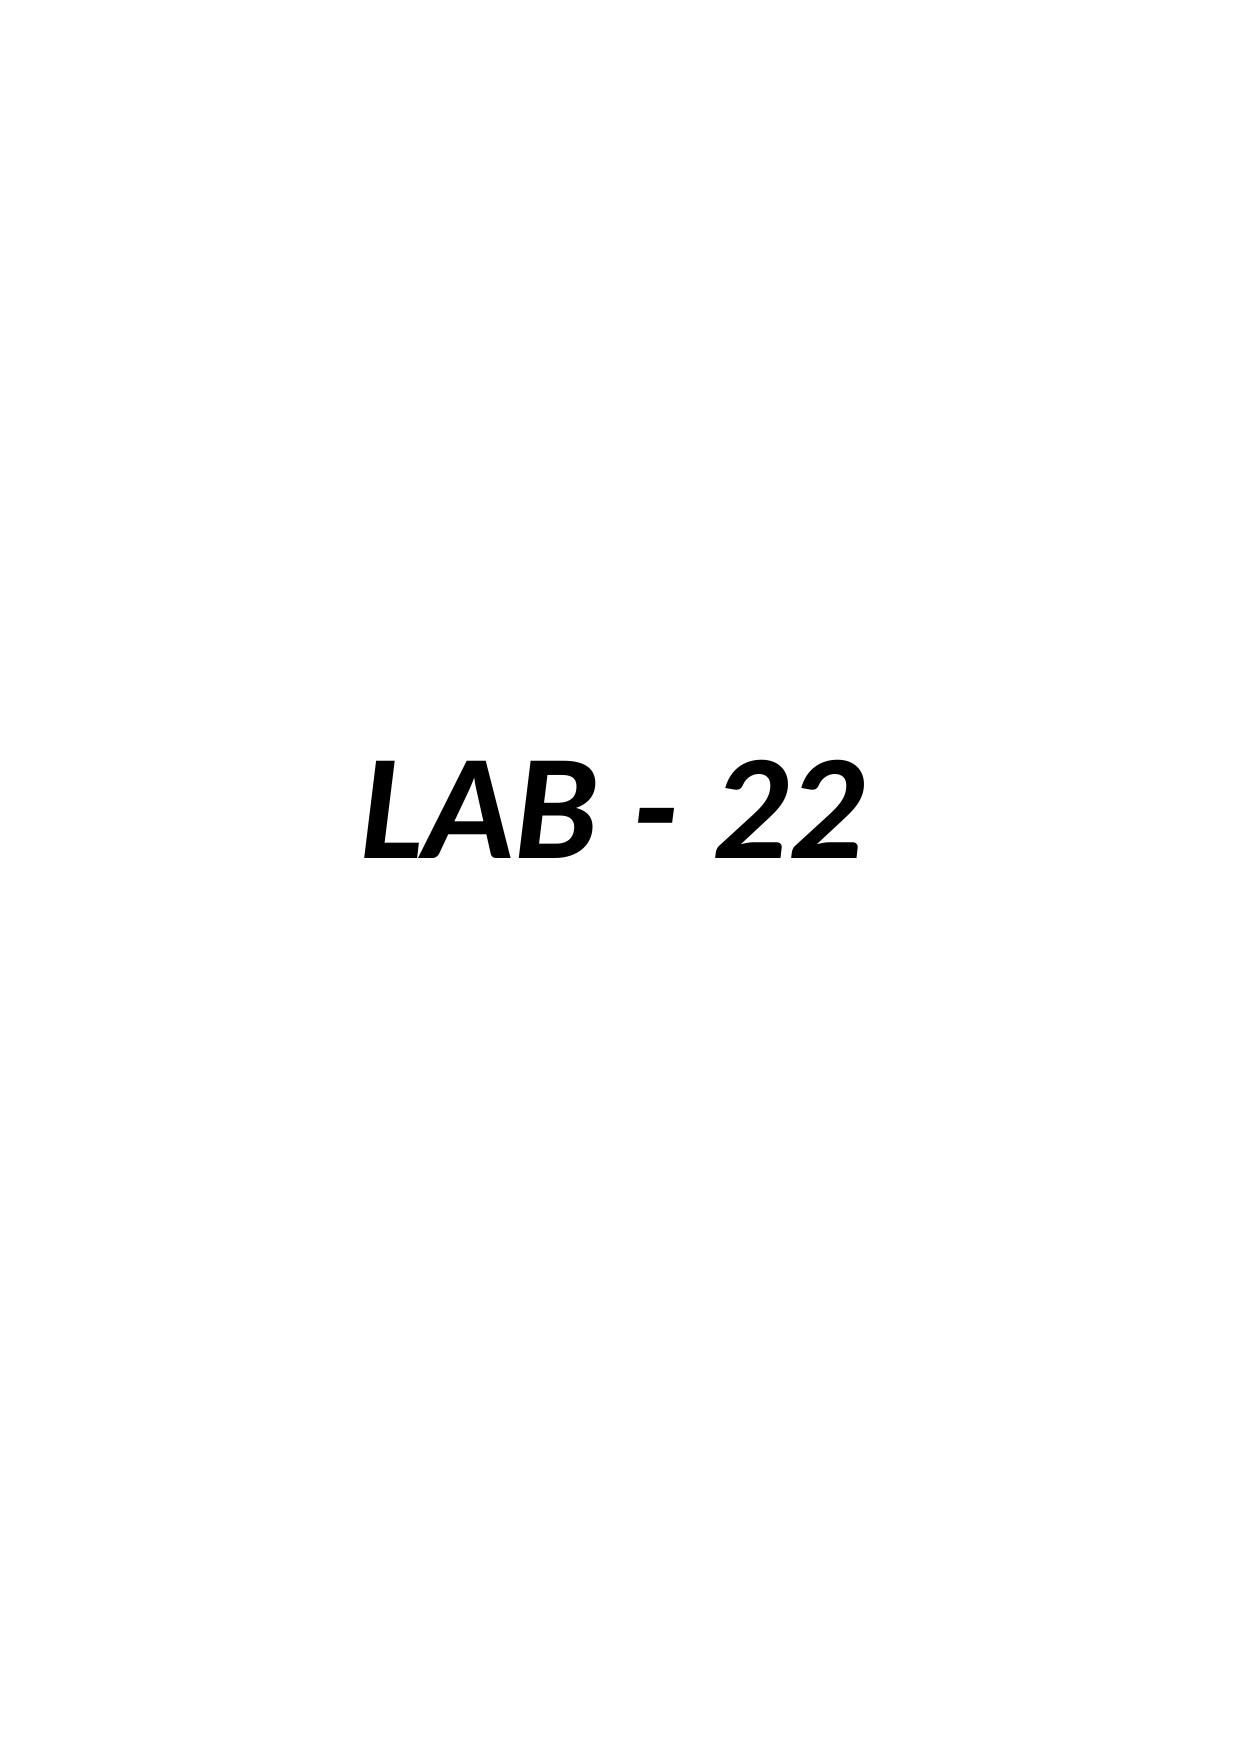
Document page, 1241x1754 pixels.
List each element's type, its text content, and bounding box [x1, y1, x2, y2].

text LAB - 22 [150, 712, 1090, 896]
